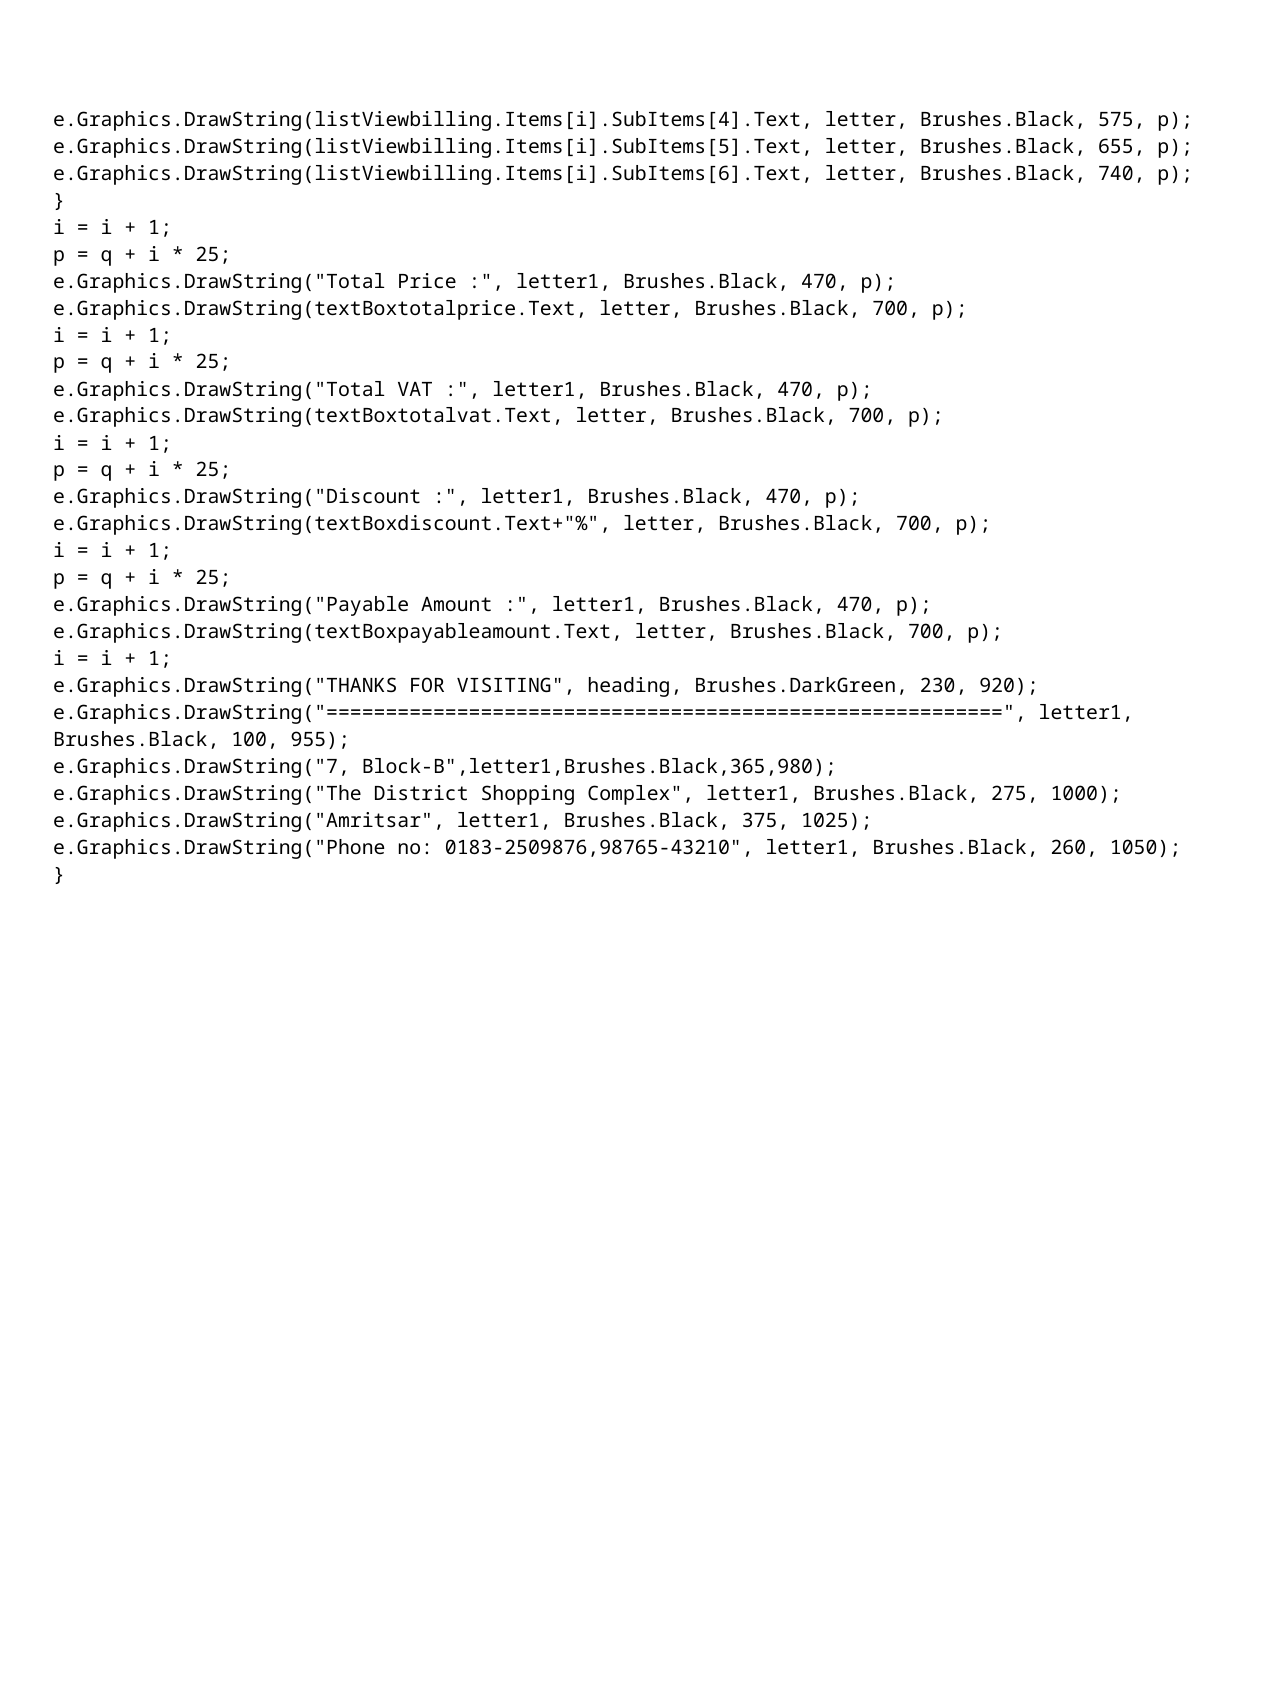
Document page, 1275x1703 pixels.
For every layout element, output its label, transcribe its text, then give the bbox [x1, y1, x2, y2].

text e.Graphics.DrawString("Amritsar", letter1, Brushes.Black, 375, 1025); [53, 806, 1225, 833]
text e.Graphics.DrawString(listViewbilling.Items[i].SubItems[5].Text, letter, Brushes.Black, 655, p); [53, 132, 1225, 159]
text e.Graphics.DrawString(textBoxtotalvat.Text, letter, Brushes.Black, 700, p); [53, 402, 1225, 429]
text i = i + 1; [53, 429, 1225, 456]
text e.Graphics.DrawString(listViewbilling.Items[i].SubItems[6].Text, letter, Brushes.Black, 740, p); [53, 159, 1225, 186]
text e.Graphics.DrawString(listViewbilling.Items[i].SubItems[4].Text, letter, Brushes.Black, 575, p); [53, 105, 1225, 132]
text p = q + i * 25; [53, 240, 1225, 267]
text e.Graphics.DrawString(textBoxdiscount.Text+"%", letter, Brushes.Black, 700, p); [53, 510, 1225, 537]
text i = i + 1; [53, 213, 1225, 240]
text p = q + i * 25; [53, 456, 1225, 483]
text e.Graphics.DrawString("7, Block-B",letter1,Brushes.Black,365,980); [53, 752, 1225, 779]
text e.Graphics.DrawString(textBoxtotalprice.Text, letter, Brushes.Black, 700, p); [53, 294, 1225, 321]
text p = q + i * 25; [53, 564, 1225, 591]
text i = i + 1; [53, 644, 1225, 672]
text i = i + 1; [53, 537, 1225, 564]
text e.Graphics.DrawString("Total VAT :", letter1, Brushes.Black, 470, p); [53, 375, 1225, 402]
text } [53, 860, 1225, 887]
text p = q + i * 25; [53, 348, 1225, 375]
text i = i + 1; [53, 321, 1225, 348]
text e.Graphics.DrawString(textBoxpayableamount.Text, letter, Brushes.Black, 700, p); [53, 618, 1225, 644]
text e.Graphics.DrawString("=========================================================", letter1, Brushes.Black, 100, 955); [53, 698, 1225, 752]
text e.Graphics.DrawString("Discount :", letter1, Brushes.Black, 470, p); [53, 483, 1225, 510]
text e.Graphics.DrawString("Payable Amount :", letter1, Brushes.Black, 470, p); [53, 591, 1225, 618]
text } [53, 186, 1225, 213]
text e.Graphics.DrawString("The District Shopping Complex", letter1, Brushes.Black, 275, 1000); [53, 779, 1225, 806]
text e.Graphics.DrawString("Total Price :", letter1, Brushes.Black, 470, p); [53, 267, 1225, 294]
text e.Graphics.DrawString("THANKS FOR VISITING", heading, Brushes.DarkGreen, 230, 920); [53, 672, 1225, 698]
text e.Graphics.DrawString("Phone no: 0183-2509876,98765-43210", letter1, Brushes.Black, 260, 1050); [53, 833, 1225, 860]
